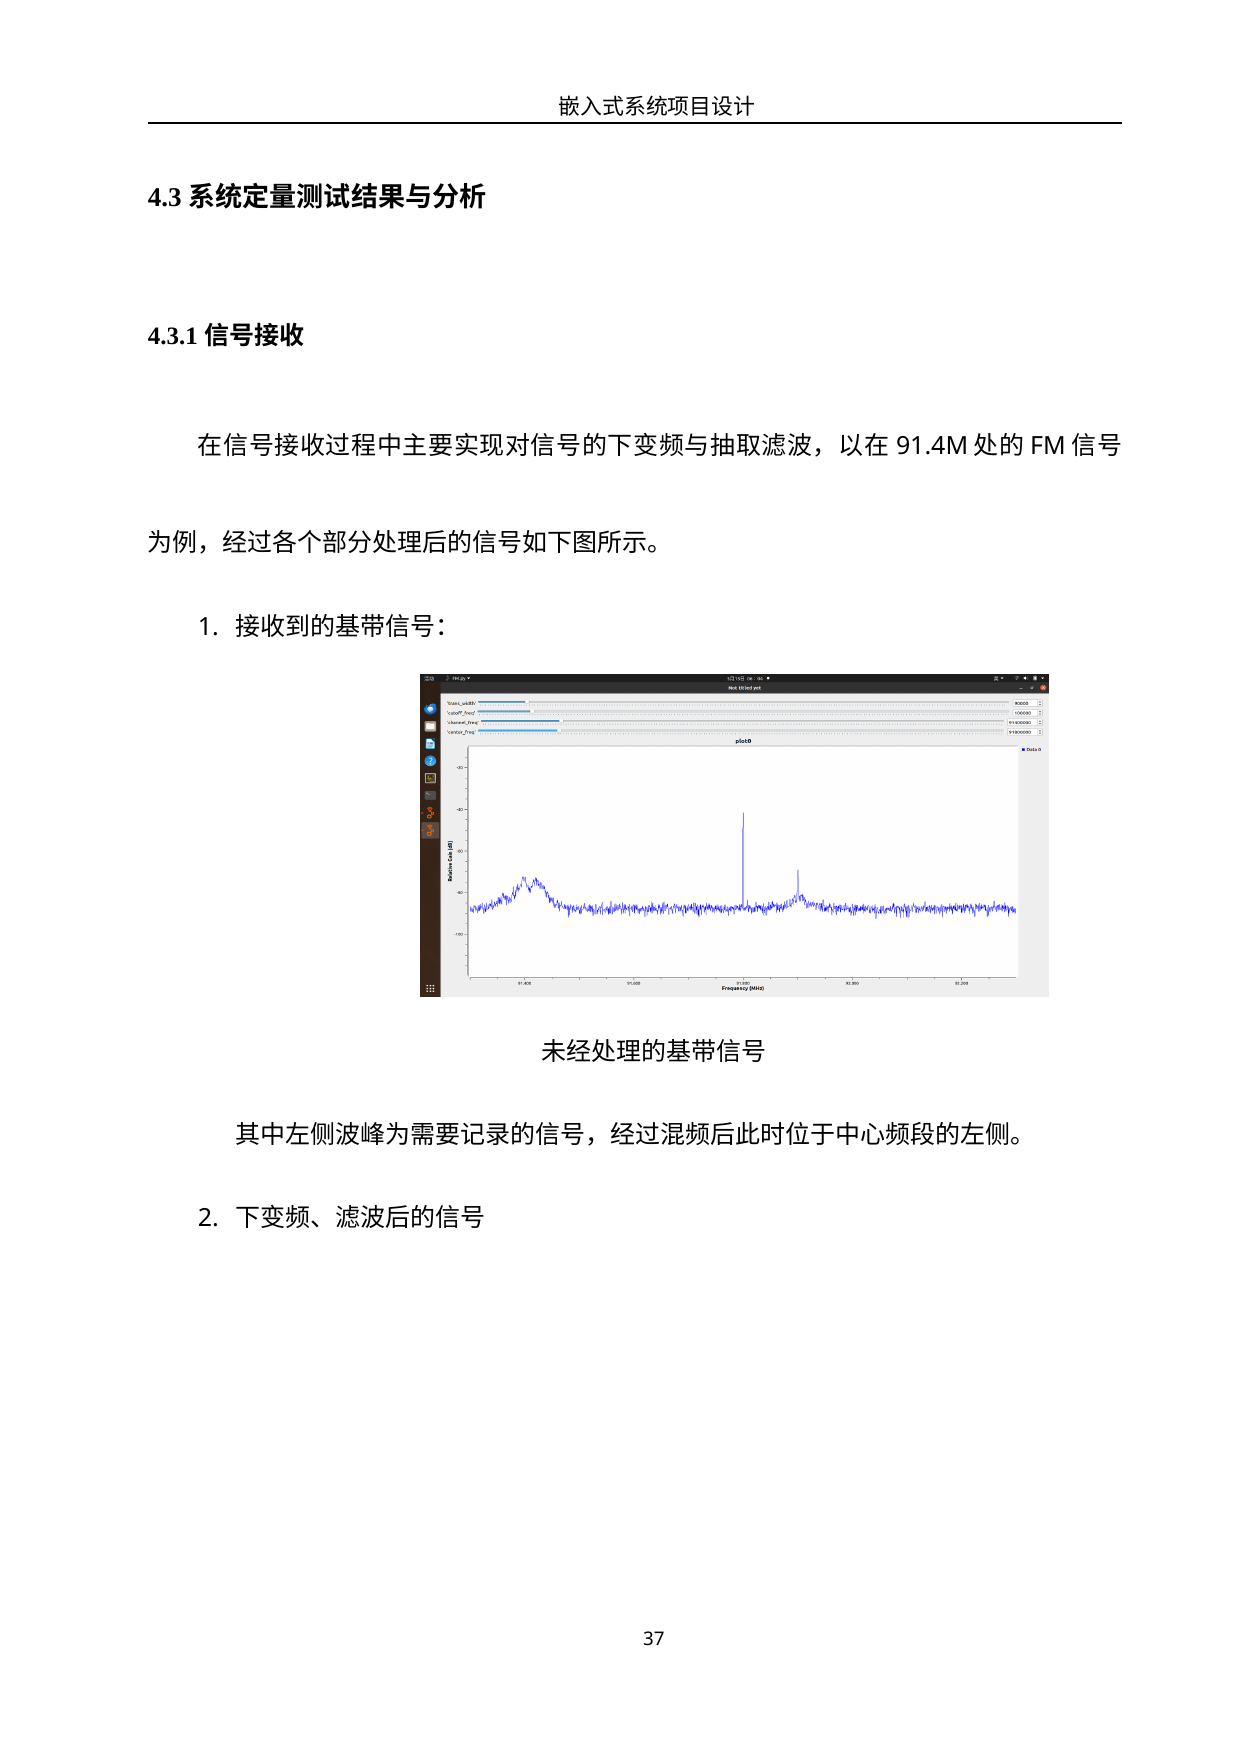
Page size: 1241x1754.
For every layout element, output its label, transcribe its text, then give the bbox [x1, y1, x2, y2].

subtitle 4.3 系统定量测试结果与分析 [148, 162, 1122, 227]
text 在信号接收过程中主要实现对信号的下变频与抽取滤波，以在91.4M处的FM信号为例，经过各个部分处理后的信号如下图所示。 [148, 411, 1122, 573]
picture [420, 674, 1049, 997]
text 未经处理的基带信号 [298, 1017, 1122, 1082]
list 下变频、滤波后的信号 [148, 1183, 1122, 1248]
text 其中左侧波峰为需要记录的信号，经过混频后此时位于中心频段的左侧。 [148, 1100, 1122, 1165]
subtitle 4.3.1 信号接收 [148, 301, 1122, 366]
list 接收到的基带信号： [148, 592, 1122, 657]
